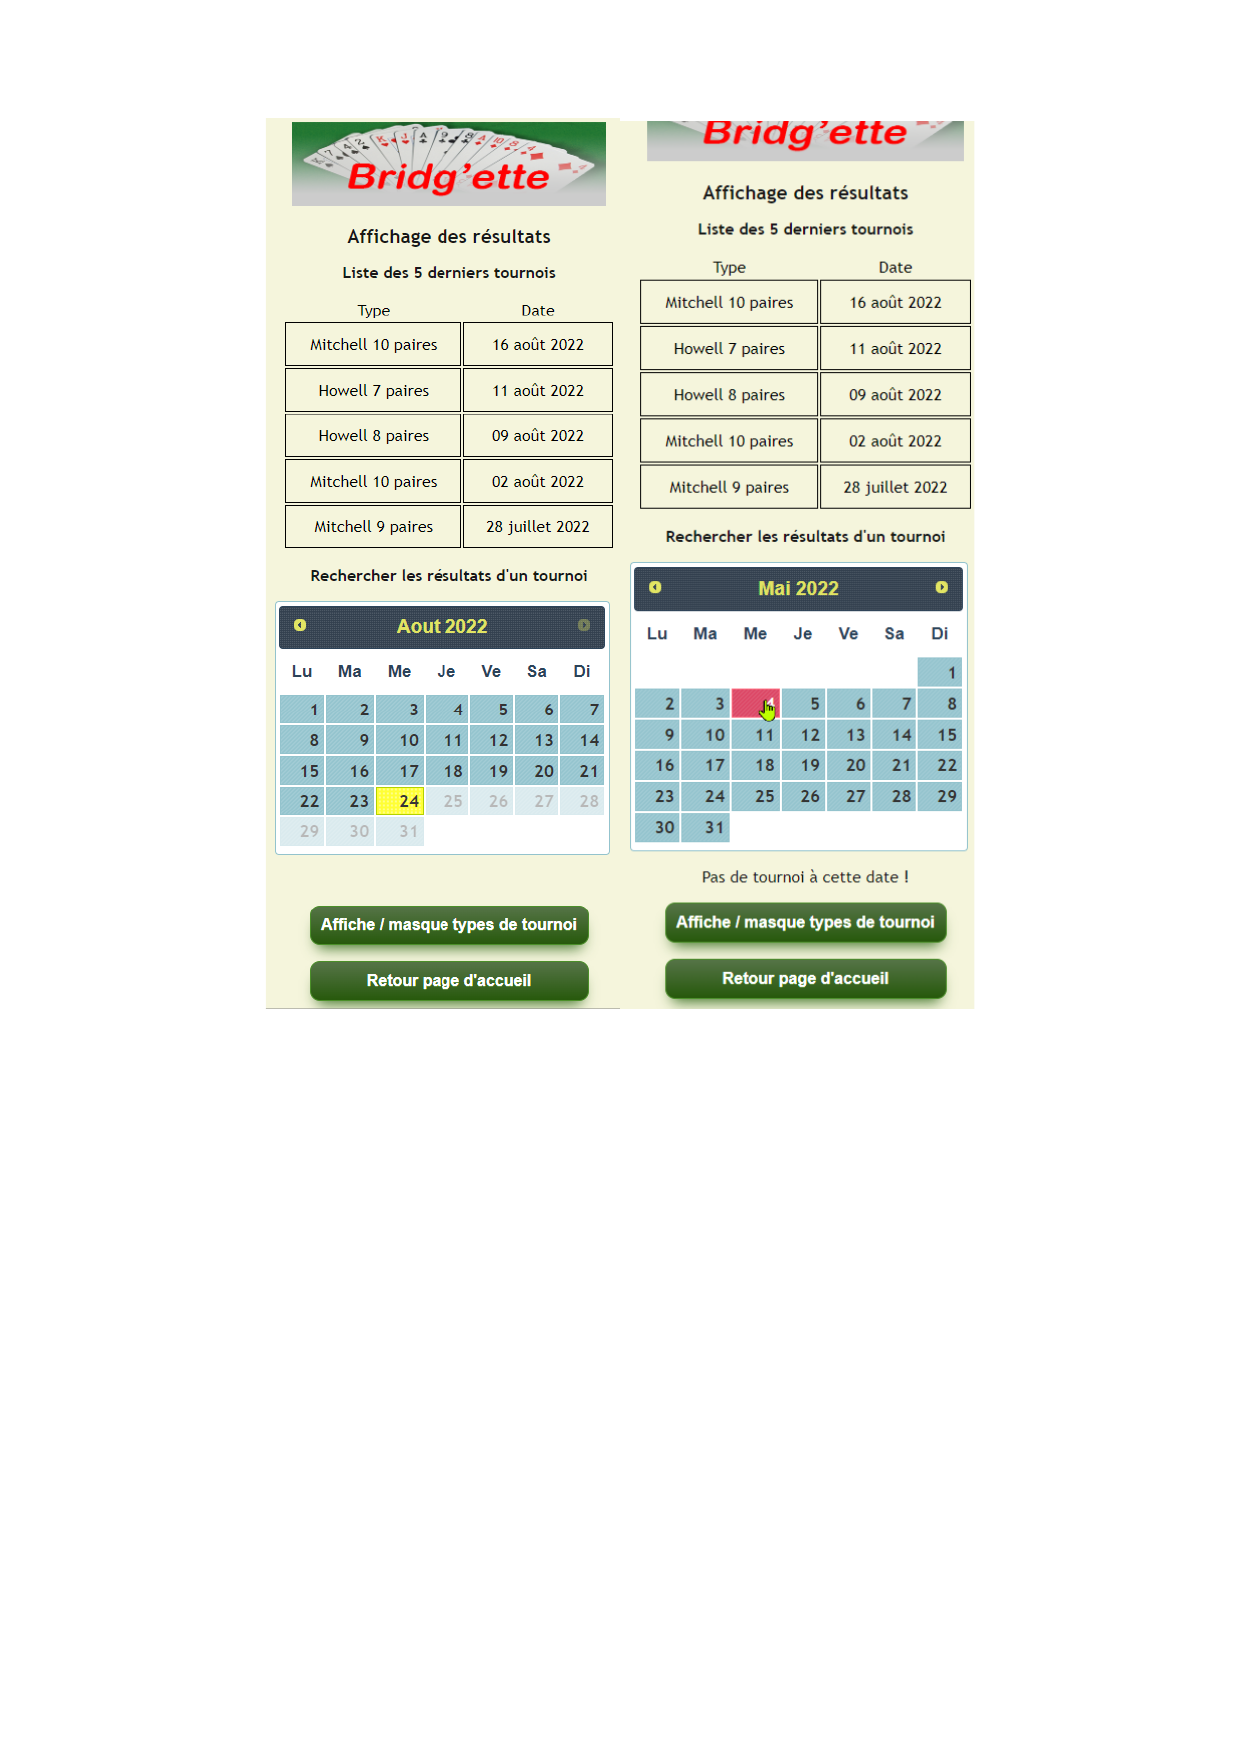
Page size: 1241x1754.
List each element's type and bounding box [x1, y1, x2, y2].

picture [265, 118, 975, 1009]
